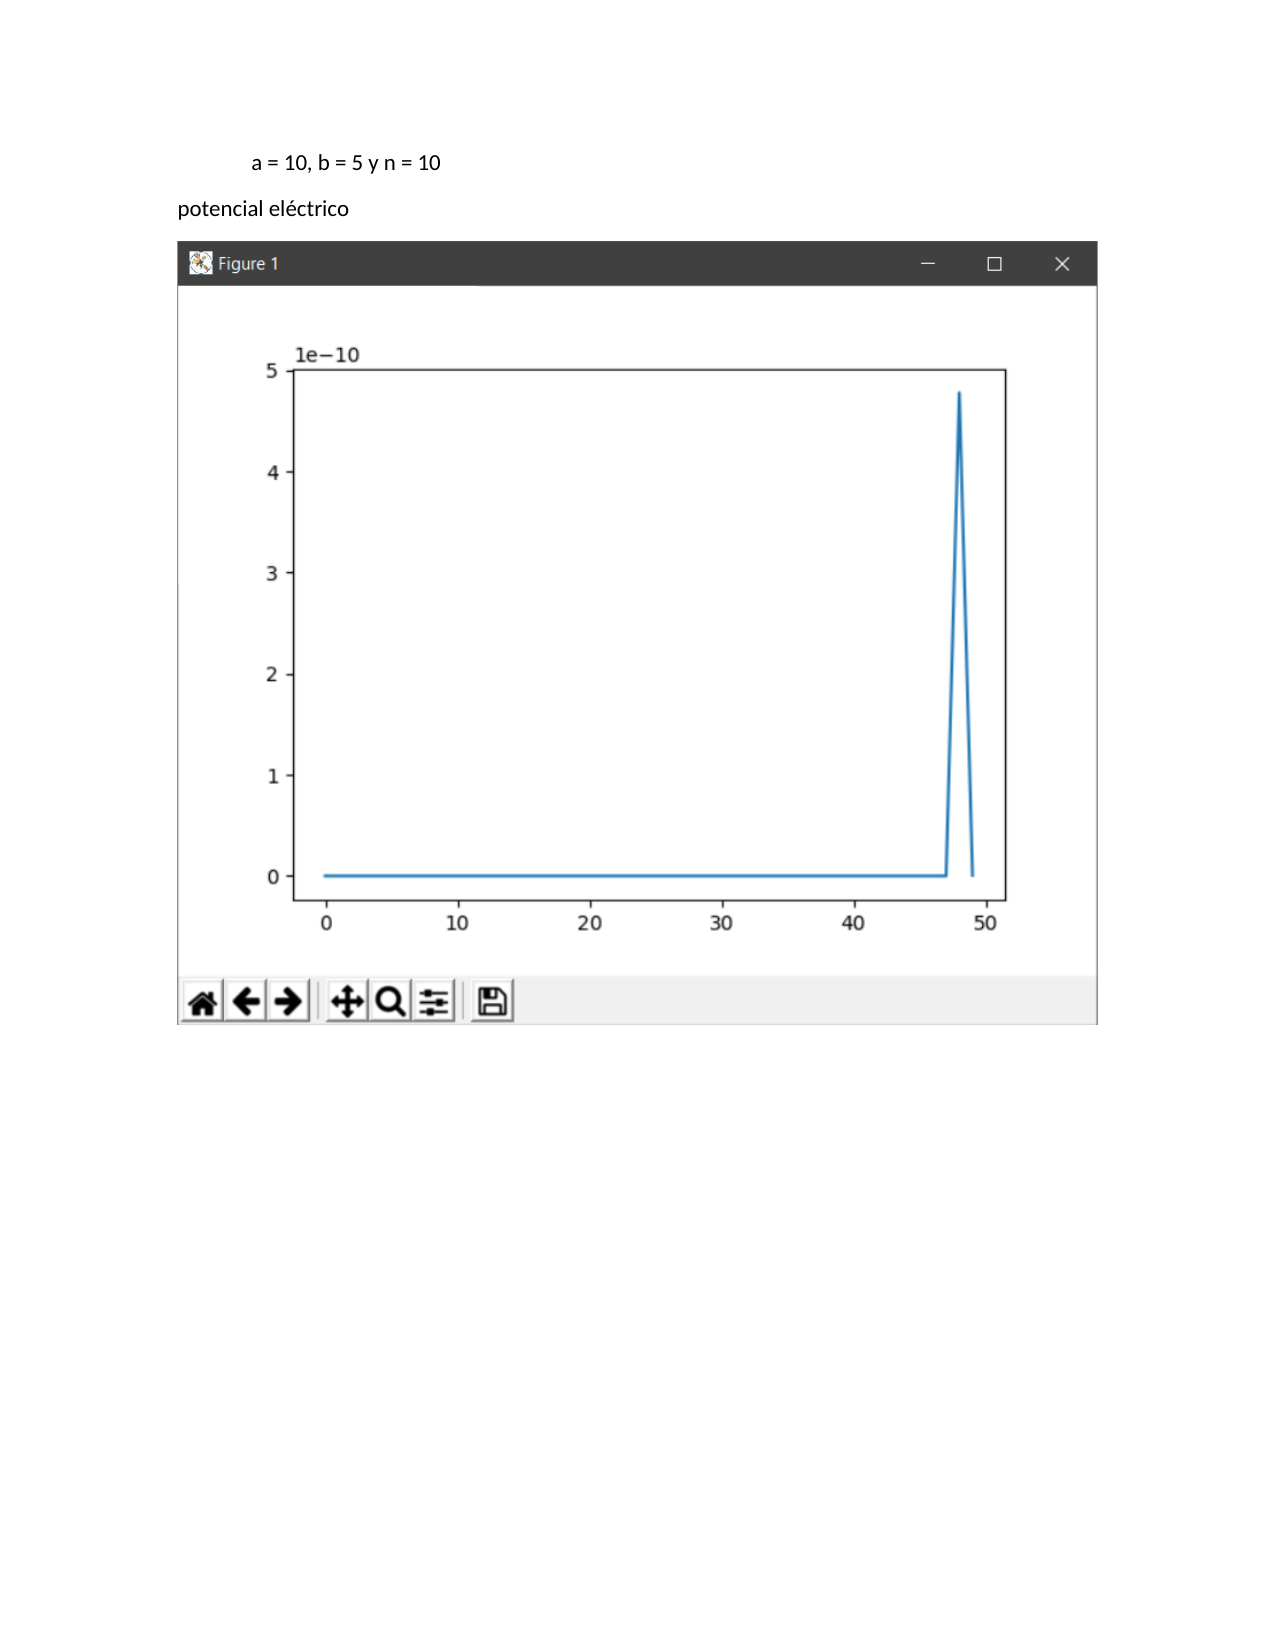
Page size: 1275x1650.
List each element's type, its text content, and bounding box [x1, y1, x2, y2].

picture [177, 241, 1098, 1025]
text potencial eléctrico [177, 194, 1098, 222]
text a = 10, b = 5 y n = 10 [177, 148, 1098, 176]
